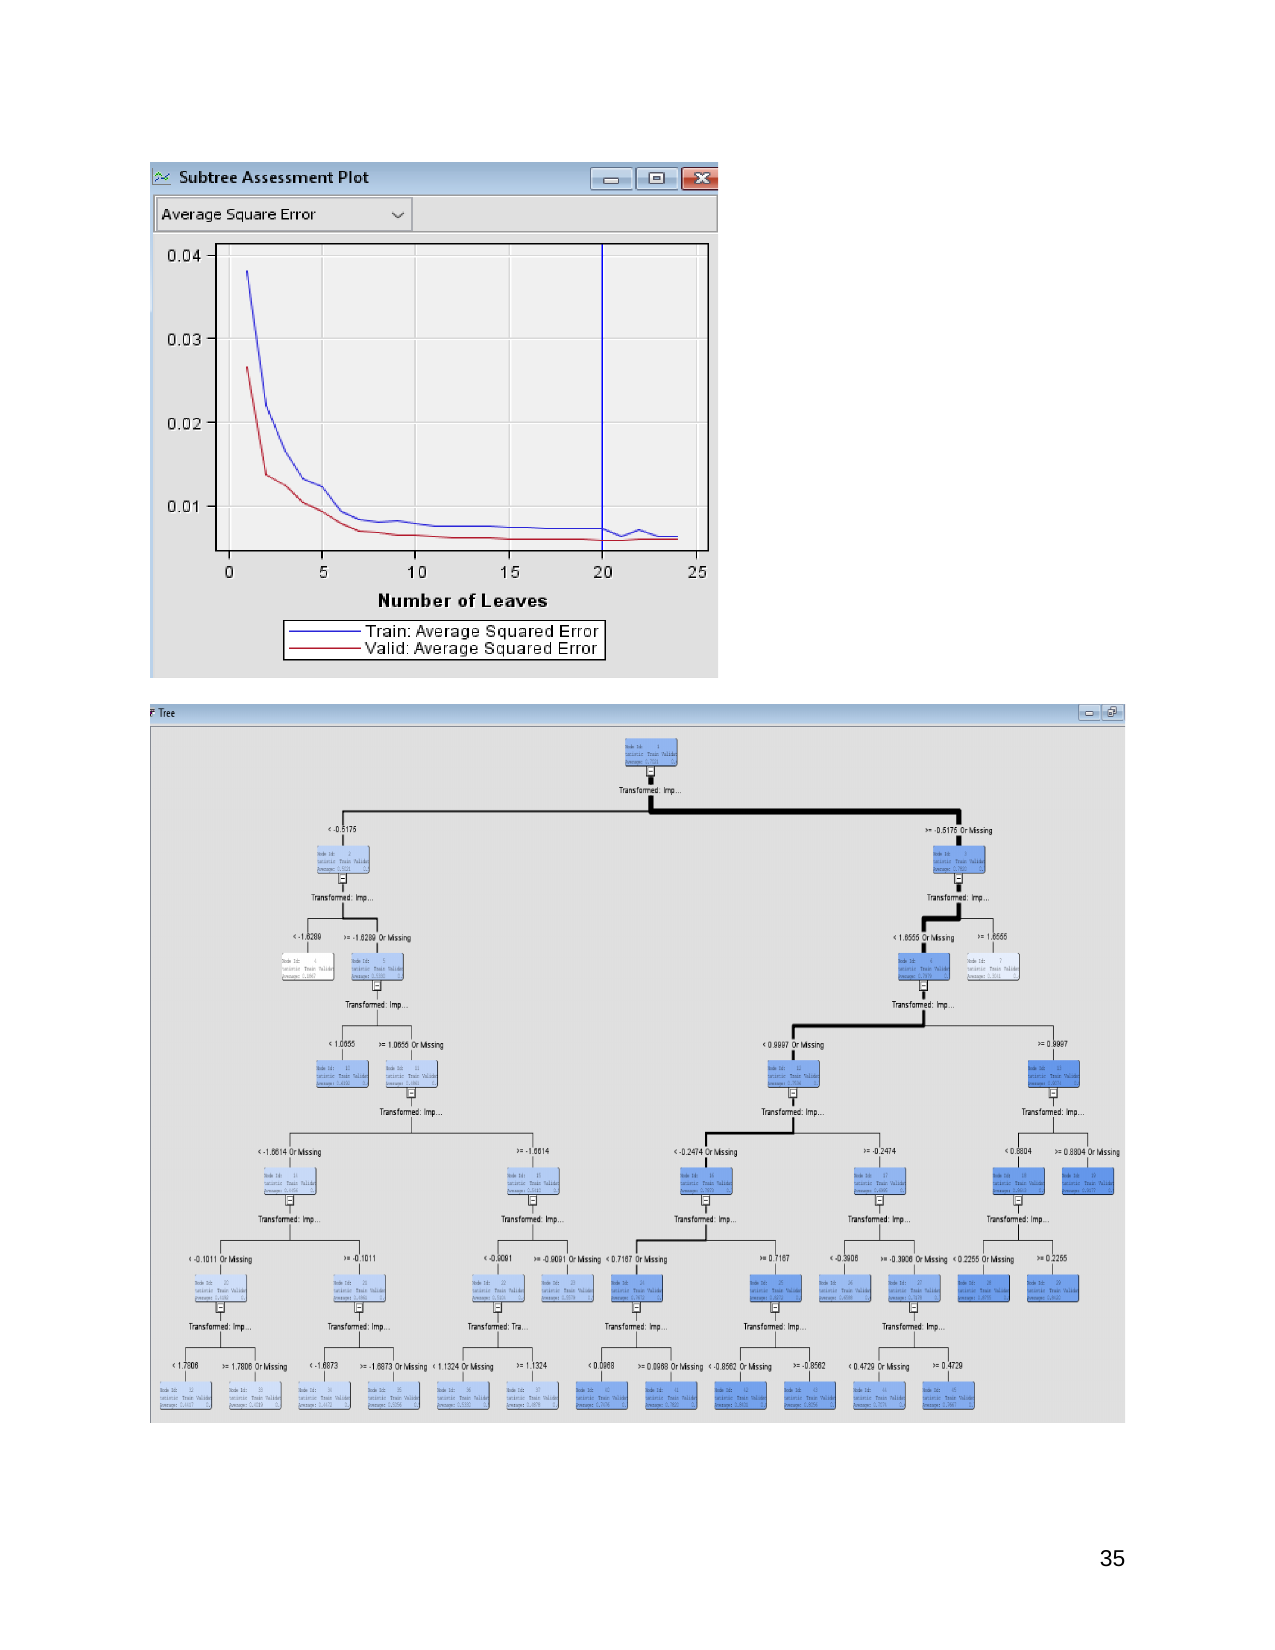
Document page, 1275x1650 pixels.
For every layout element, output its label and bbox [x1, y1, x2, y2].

picture [150, 704, 1125, 1423]
picture [150, 162, 719, 678]
